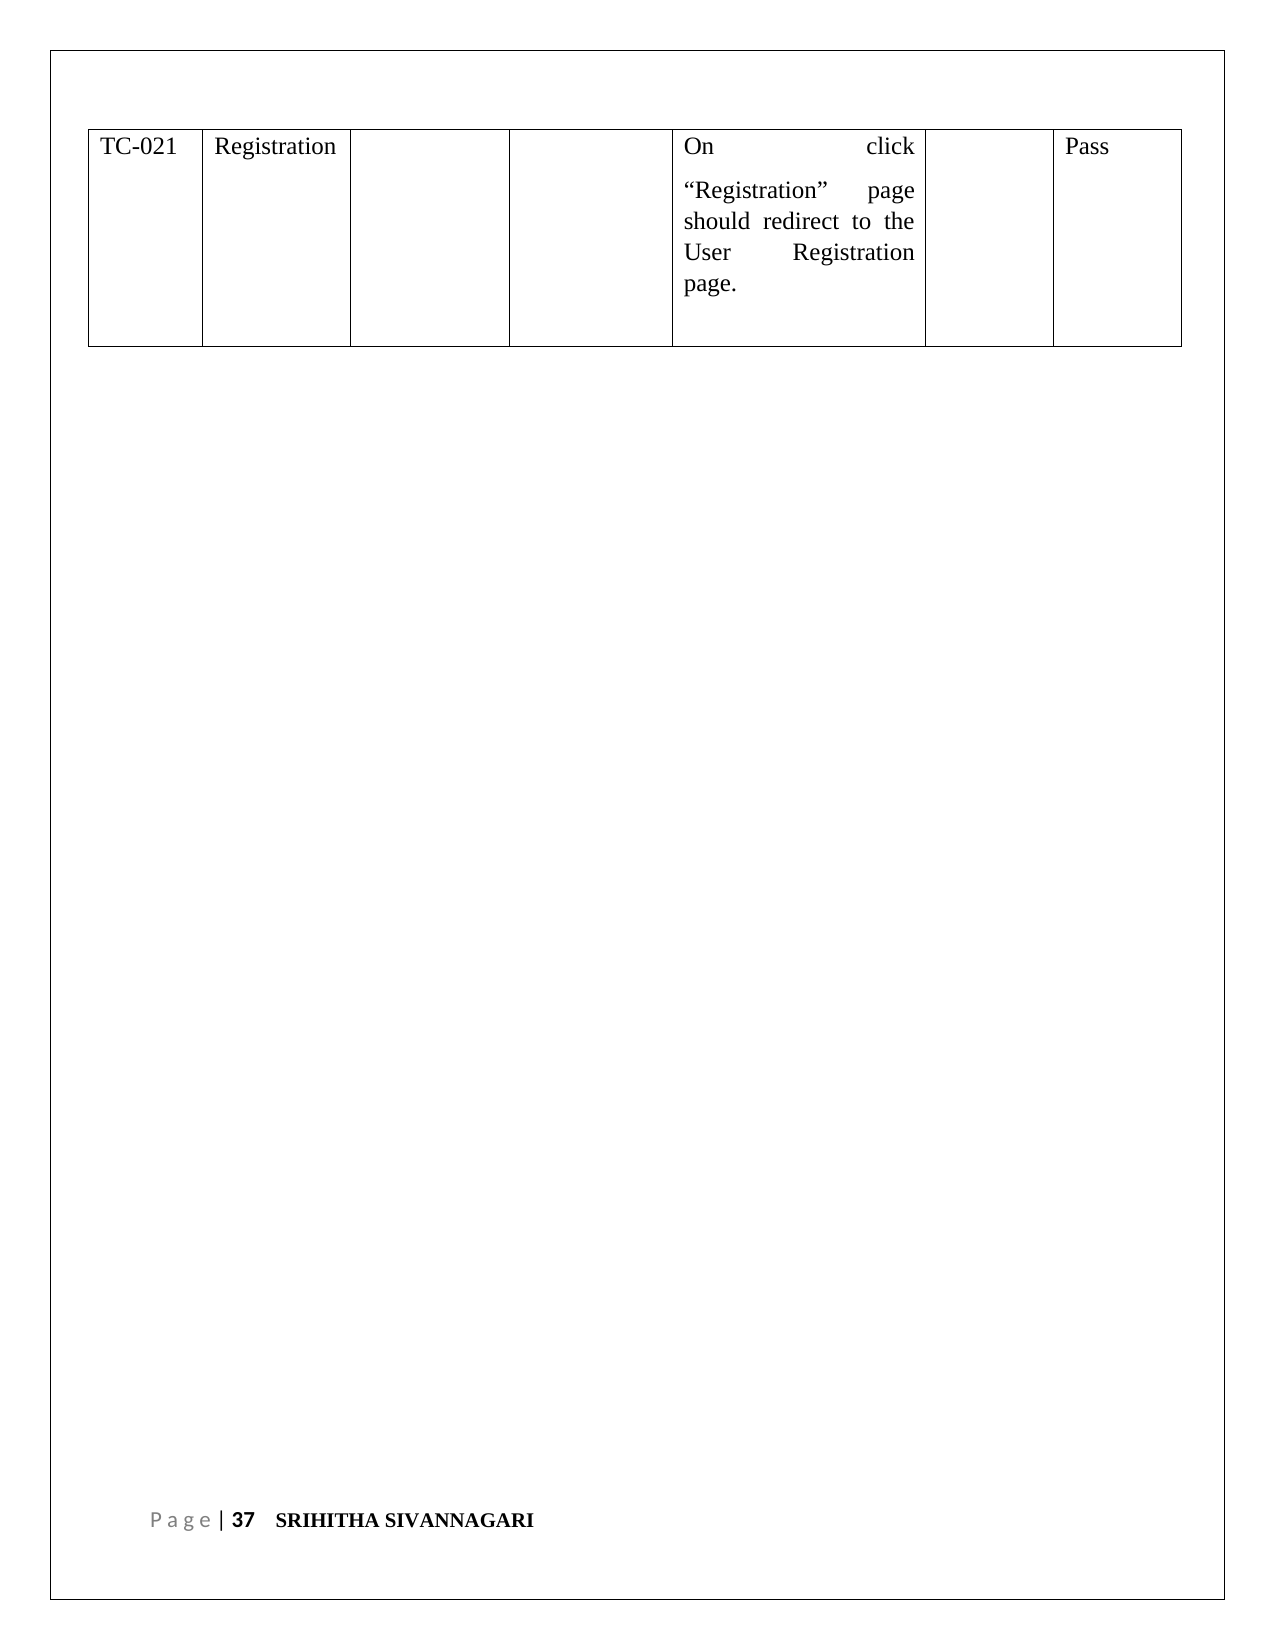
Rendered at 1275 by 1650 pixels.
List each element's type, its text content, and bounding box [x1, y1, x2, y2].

table_cell On click “Registration” page should redirect to the User Registration page. [673, 130, 925, 346]
table_cell TC-021 [89, 130, 202, 346]
table_cell [926, 130, 1053, 346]
table_cell [351, 130, 509, 346]
table_cell [510, 130, 672, 346]
table_cell Registration [203, 130, 350, 346]
table_cell Pass [1054, 130, 1181, 346]
